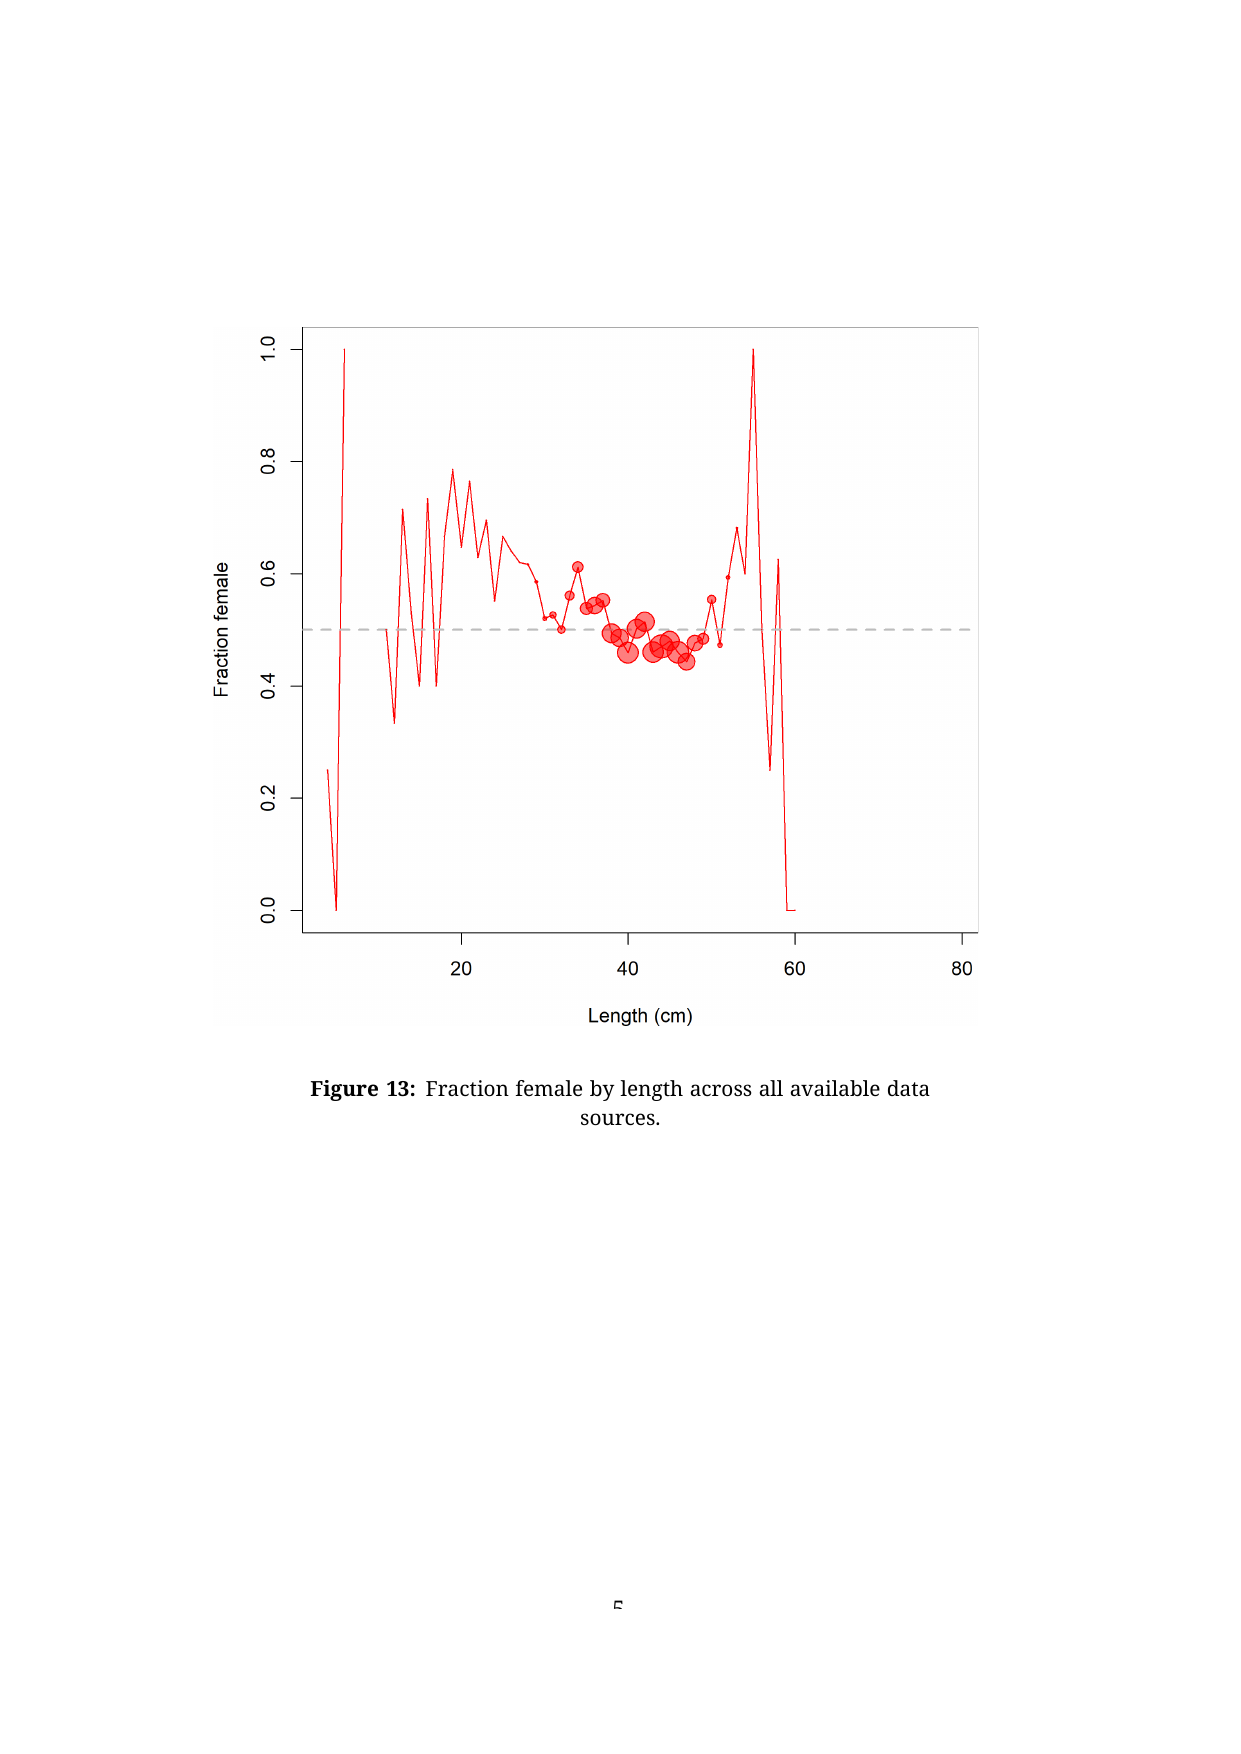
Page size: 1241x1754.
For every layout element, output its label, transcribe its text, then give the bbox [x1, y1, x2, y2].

picture [213, 327, 979, 1026]
text Figure 13: Fraction female by length across all available data sources. [288, 1074, 952, 1131]
